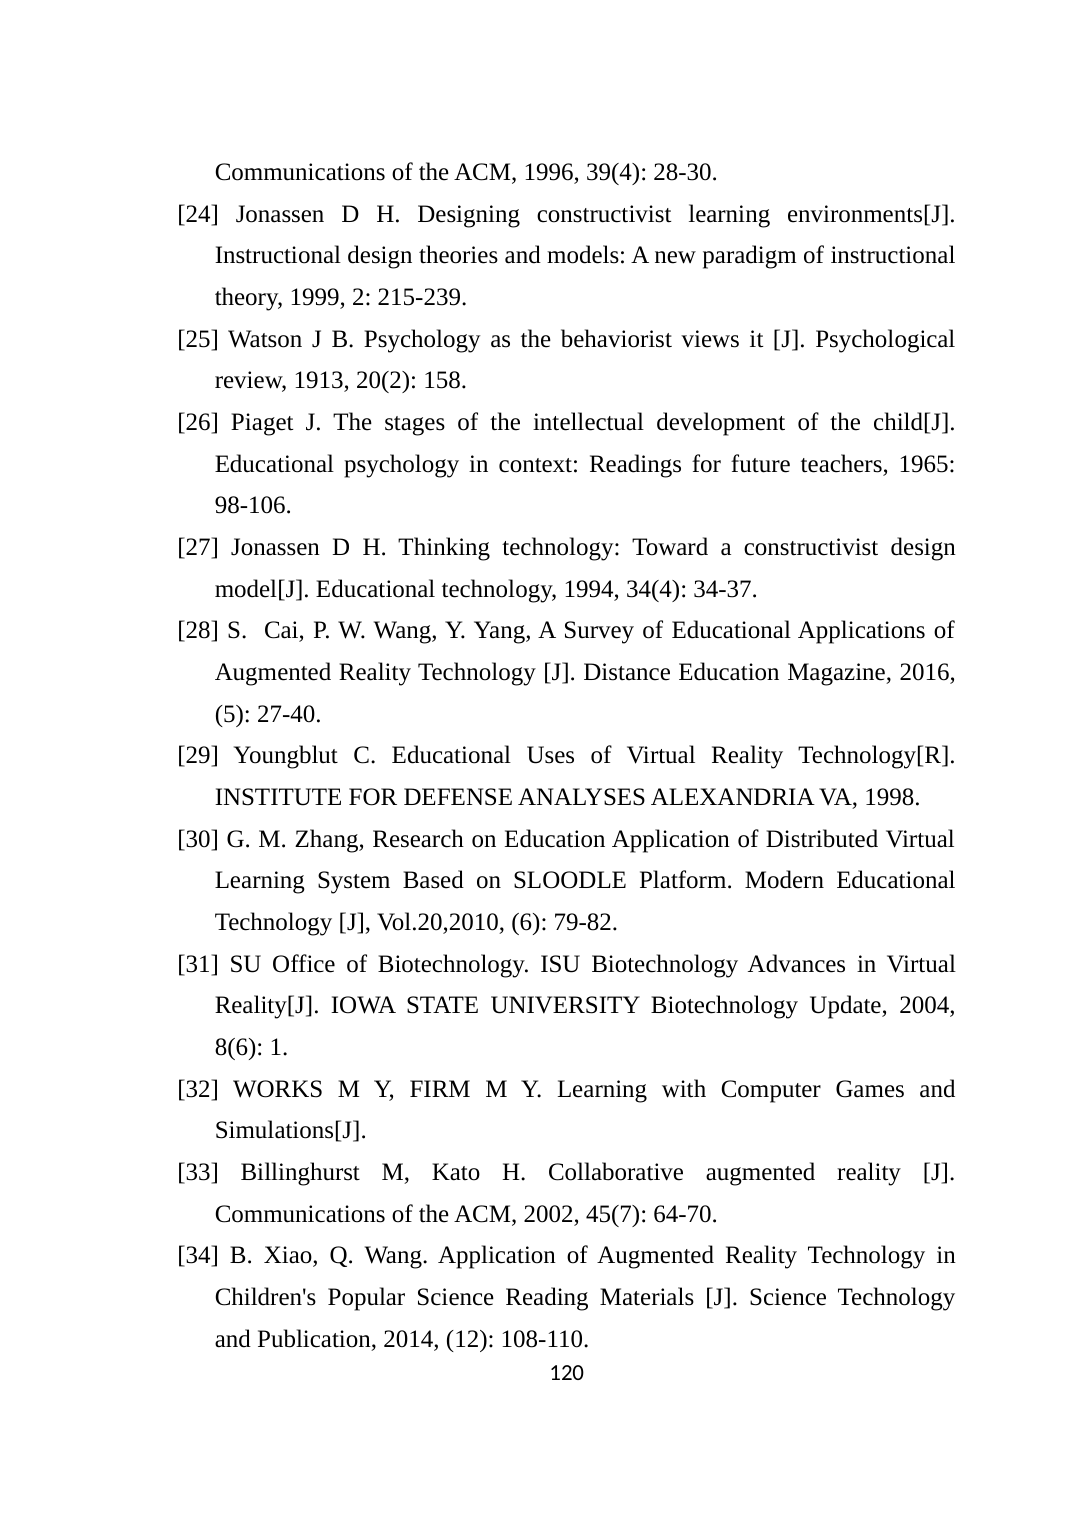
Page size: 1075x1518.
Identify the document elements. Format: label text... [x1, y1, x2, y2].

text [31] SU Office of Biotechnology. ISU Biotechnology Advances in Virtual Reality[J]. IOWA STATE UNIVERSITY Biotechnology Update, 2004, 8(6): 1. [177, 939, 956, 1064]
text [24] Jonassen D H. Designing constructivist learning environments[J]. Instructional design theories and models: A new paradigm of instructional theory, 1999, 2: 215-239. [177, 189, 956, 314]
text [26] Piaget J. The stages of the intellectual development of the child[J]. Educational psychology in context: Readings for future teachers, 1965: 98-106. [177, 397, 956, 522]
text [25] Watson J B. Psychology as the behaviorist views it [J]. Psychological review, 1913, 20(2): 158. [177, 314, 956, 397]
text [177, 147, 956, 189]
text [30] G. M. Zhang, Research on Education Application of Distributed Virtual Learning System Based on SLOODLE Platform. Modern Educational Technology [J], Vol.20,2010, (6): 79-82. [177, 814, 956, 939]
text [33] Billinghurst M, Kato H. Collaborative augmented reality [J]. Communications of the ACM, 2002, 45(7): 64-70. [177, 1147, 956, 1230]
text [27] Jonassen D H. Thinking technology: Toward a constructivist design model[J]. Educational technology, 1994, 34(4): 34-37. [177, 522, 956, 605]
text [29] Youngblut C. Educational Uses of Virtual Reality Technology[R]. INSTITUTE FOR DEFENSE ANALYSES ALEXANDRIA VA, 1998. [177, 730, 956, 814]
text [32] WORKS M Y, FIRM M Y. Learning with Computer Games and Simulations[J]. [177, 1064, 956, 1147]
text [28] S. Cai, P. W. Wang, Y. Yang, A Survey of Educational Applications of Augmented Reality Technology [J]. Distance Education Magazine, 2016, (5): 27-40. [177, 605, 956, 730]
text [34] B. Xiao, Q. Wang. Application of Augmented Reality Technology in Children's Popular Science Reading Materials [J]. Science Technology and Publication, 2014, (12): 108-110. [177, 1230, 956, 1355]
